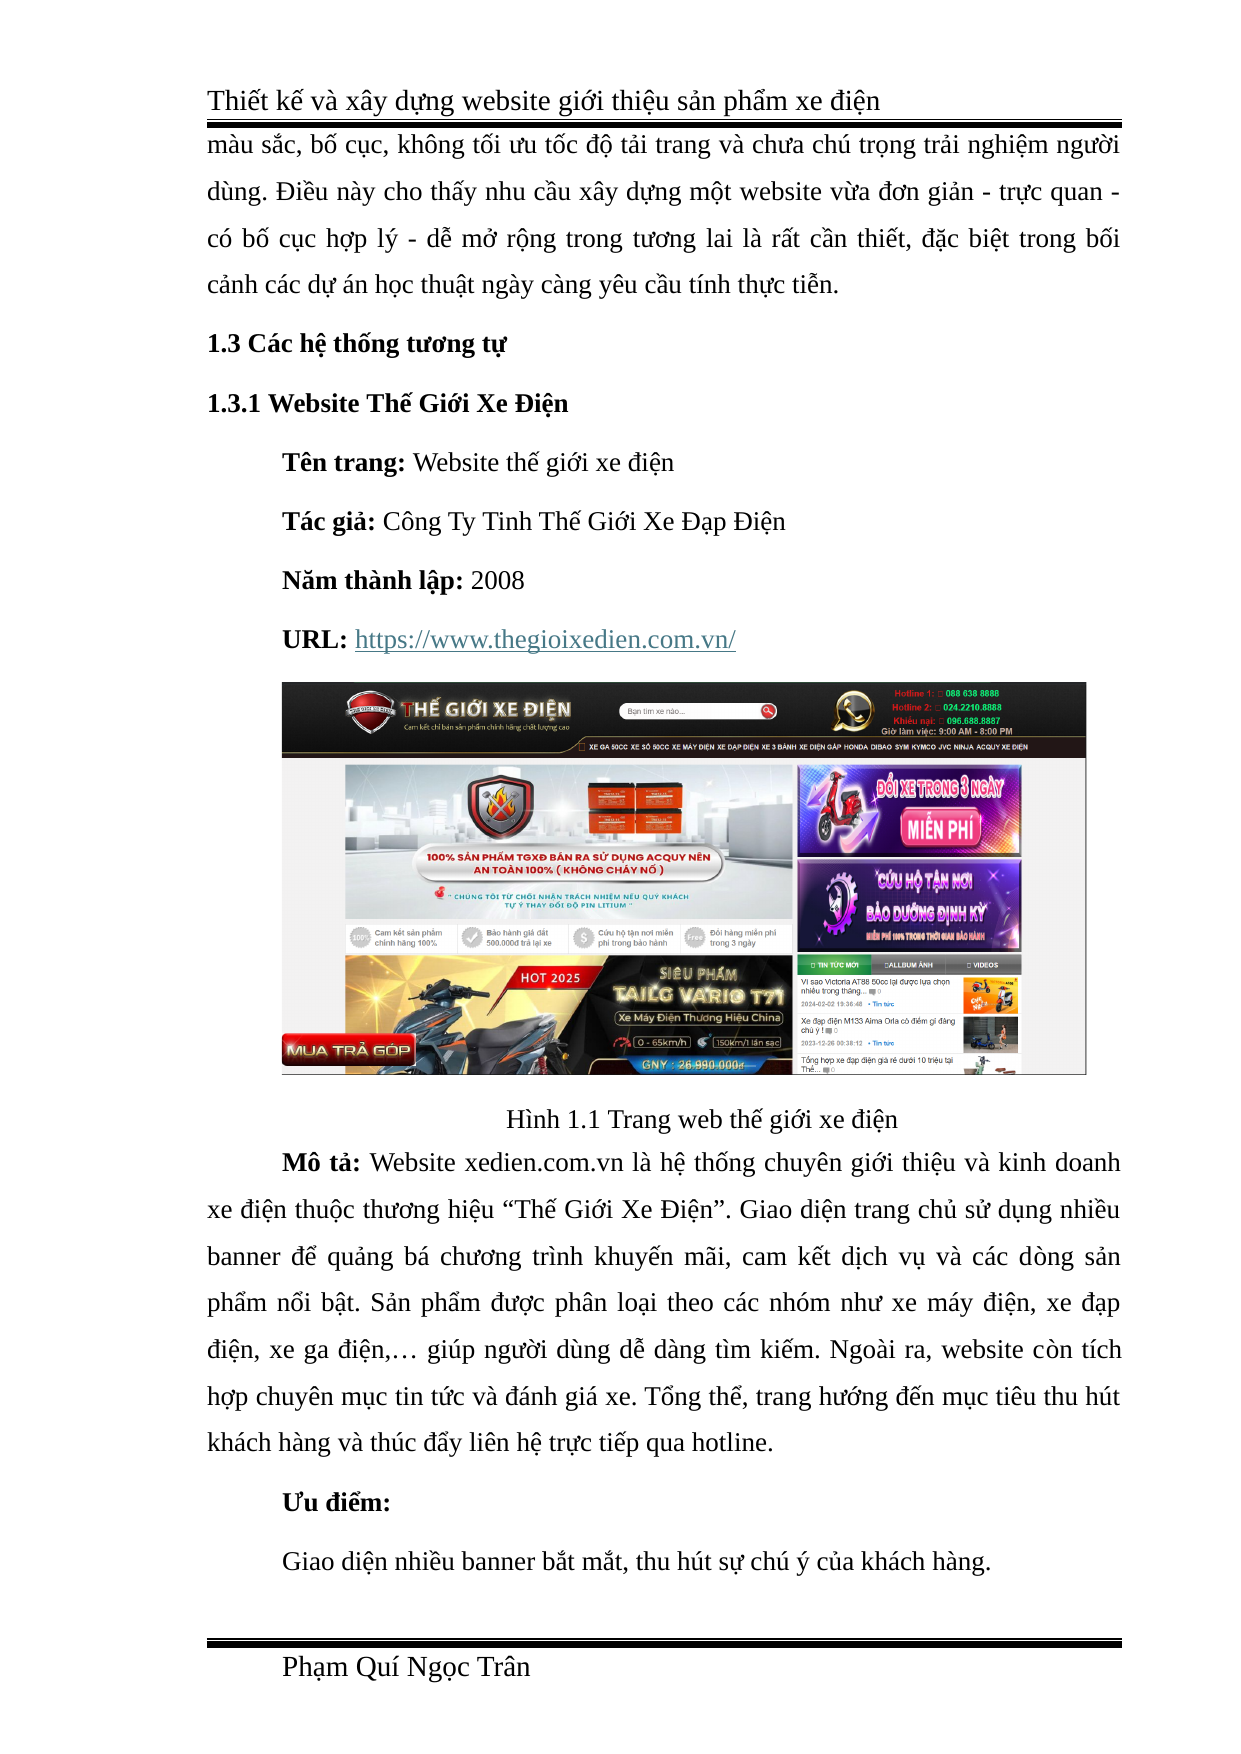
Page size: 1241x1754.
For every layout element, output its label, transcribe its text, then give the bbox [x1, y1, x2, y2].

text Năm thành lập: 2008 [207, 564, 1122, 595]
text Mô tả: Website xedien.com.vn là hệ thống chuyên giới thiệu và kinh doanh xe điện thuộc thương hiệu “Thế Giới Xe Điện”. Giao diện trang chủ sử dụng nhiều banner để quảng bá chương trình khuyến mãi, cam kết dịch vụ và các dòng sản phẩm nổi bật. Sản phẩm được phân loại theo các nhóm như xe máy điện, xe đạp điện, xe ga điện,… giúp người dùng dễ dàng tìm kiếm. Ngoài ra, website còn tích hợp chuyên mục tin tức và đánh giá xe. Tổng thể, trang hướng đến mục tiêu thu hút khách hàng và thúc đẩy liên hệ trực tiếp qua hotline. [207, 1147, 1122, 1458]
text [207, 128, 1122, 299]
text Hình 1.1 Trang web thế giới xe điện [207, 1103, 1122, 1134]
text Tác giả: Công Ty Tinh Thế Giới Xe Đạp Điện [207, 505, 1122, 536]
text Ưu điểm: [207, 1486, 1122, 1517]
subtitle Website Thế Giới Xe Điện [207, 387, 1122, 418]
text Giao diện nhiều banner bắt mắt, thu hút sự chú ý của khách hàng. [207, 1545, 1122, 1576]
subtitle Các hệ thống tương tự [207, 327, 1122, 359]
picture [281, 682, 1087, 1075]
text Tên trang: Website thế giới xe điện [207, 446, 1122, 477]
text URL: https://www.thegioixedien.com.vn/ [207, 623, 1122, 654]
